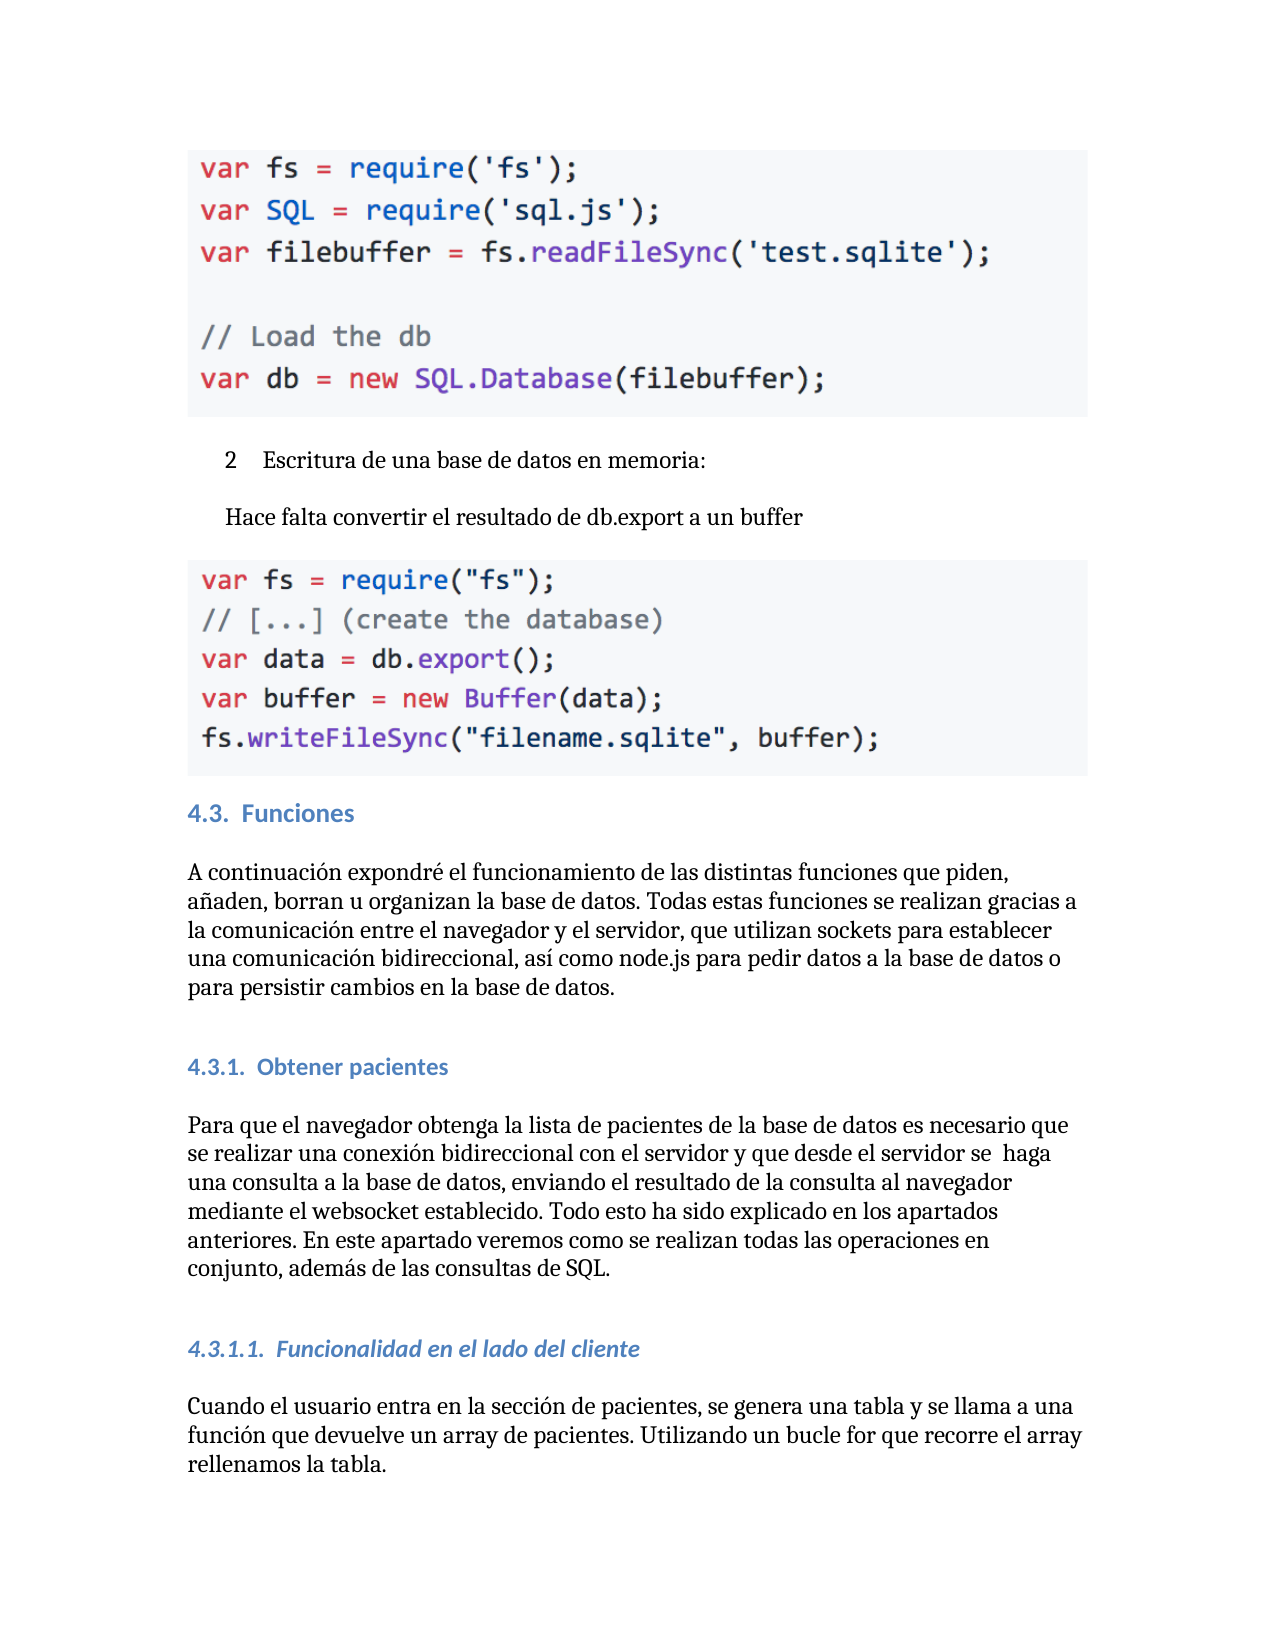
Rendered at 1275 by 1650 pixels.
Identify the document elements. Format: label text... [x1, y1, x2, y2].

text Cuando el usuario entra en la sección de pacientes, se genera una tabla y se llama a una función que devuelve un array de pacientes. Utilizando un bucle for que recorre el array rellenamos la tabla. [187, 1392, 1087, 1478]
text A continuación expondré el funcionamiento de las distintas funciones que piden, añaden, borran u organizan la base de datos. Todas estas funciones se realizan gracias a la comunicación entre el navegador y el servidor, que utilizan sockets para establecer una comunicación bidireccional, así como node.js para pedir datos a la base de datos o para persistir cambios en la base de datos. [187, 858, 1087, 1002]
text Para que el navegador obtenga la lista de pacientes de la base de datos es necesario que se realizar una conexión bidireccional con el servidor y que desde el servidor se haga una consulta a la base de datos, enviando el resultado de la consulta al navegador mediante el websocket establecido. Todo esto ha sido explicado en los apartados anteriores. En este apartado veremos como se realizan todas las operaciones en conjunto, además de las consultas de SQL. [187, 1111, 1087, 1283]
picture [187, 150, 1088, 417]
subtitle 4.3.1.1. Funcionalidad en el lado del cliente [187, 1333, 1087, 1363]
list Escritura de una base de datos en memoria: [225, 446, 1087, 474]
subtitle 4.3. Funciones [187, 796, 1087, 829]
picture [187, 560, 1088, 776]
text Hace falta convertir el resultado de db.export a un buffer [187, 503, 1087, 532]
subtitle 4.3.1. Obtener pacientes [187, 1051, 1087, 1082]
